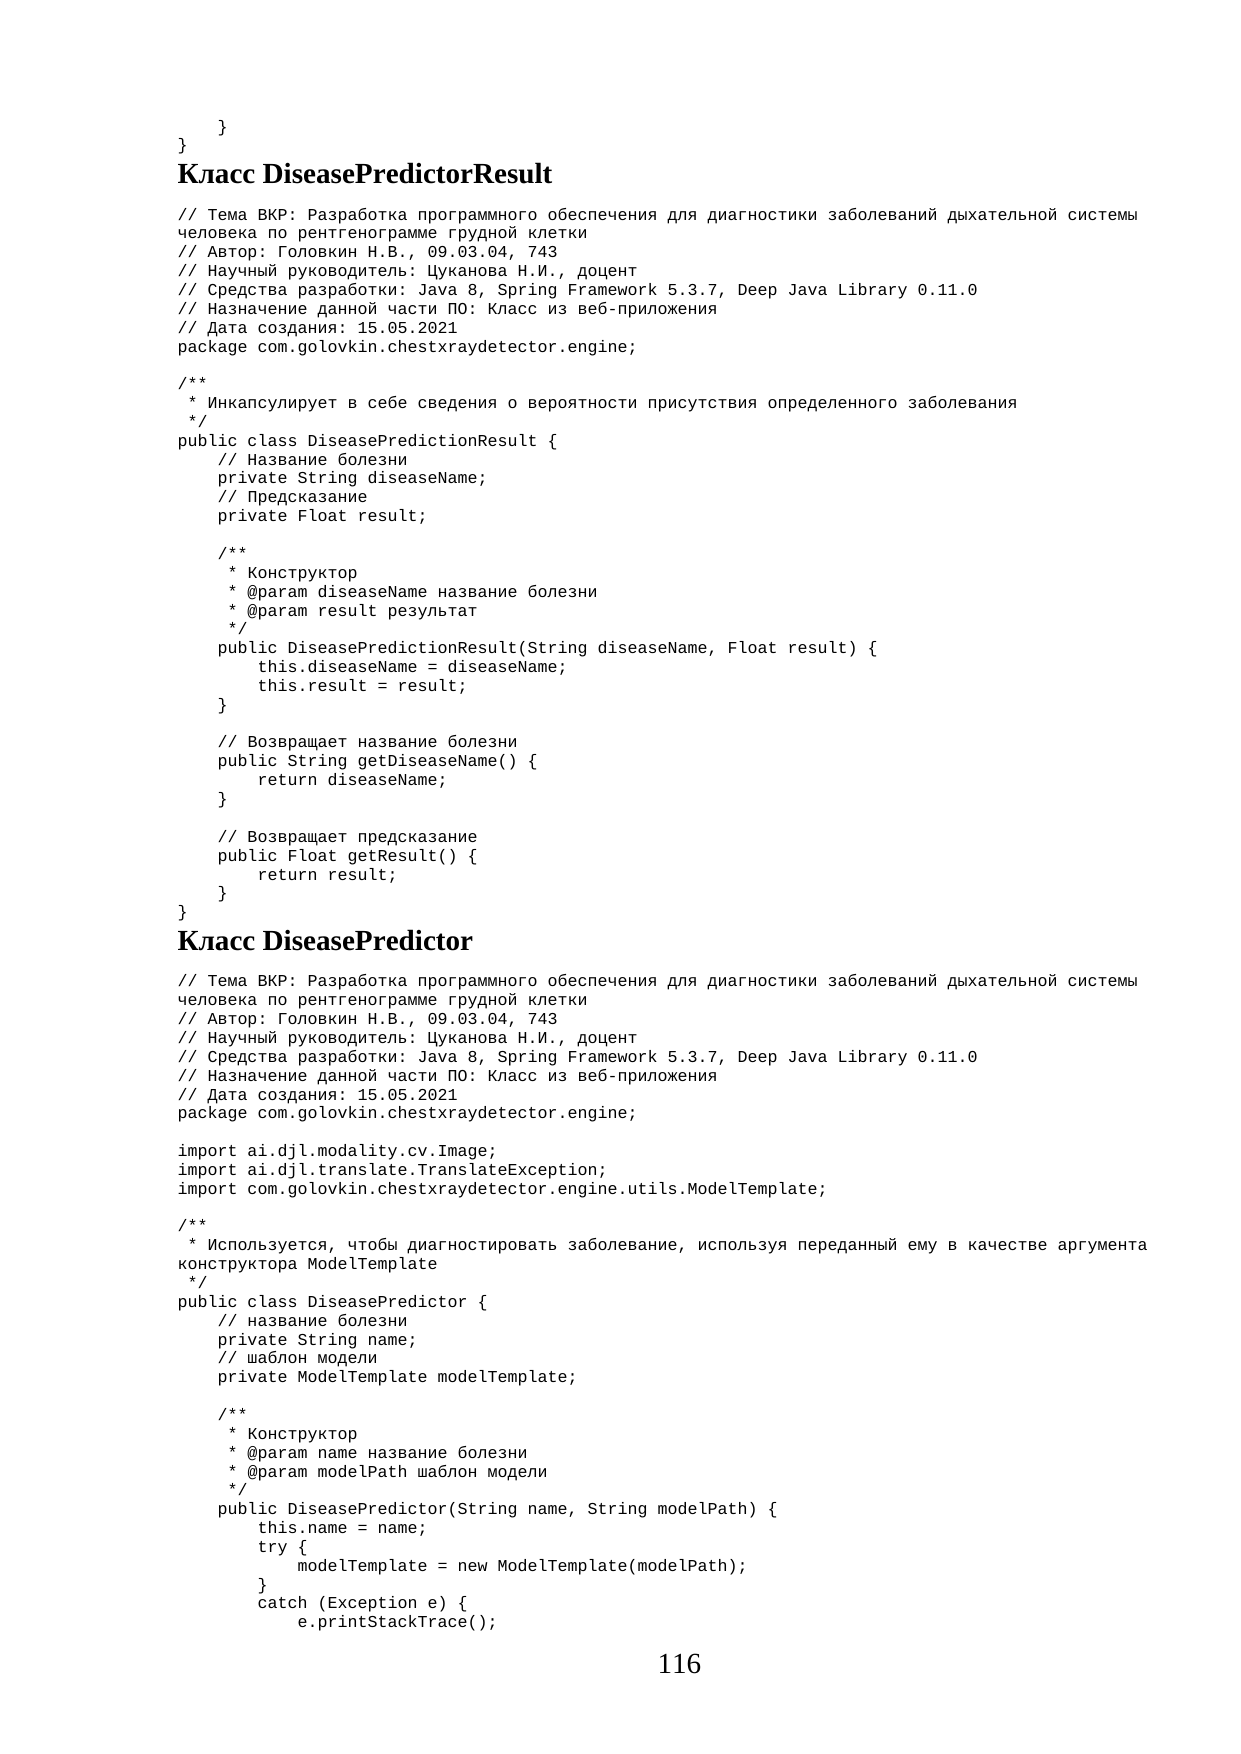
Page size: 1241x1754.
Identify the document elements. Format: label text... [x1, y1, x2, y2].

text import com.golovkin.chestxraydetector.engine.utils.ModelTemplate; [177, 1180, 1181, 1199]
text /** [177, 1407, 1181, 1425]
text // Автор: Головкин Н.В., 09.03.04, 743 [177, 244, 1181, 263]
text * @param modelPath шаблон модели [177, 1463, 1181, 1482]
text public Float getResult() { [177, 847, 1181, 866]
text // Назначение данной части ПО: Класс из веб-приложения [177, 1067, 1181, 1086]
text /** [177, 1218, 1181, 1237]
text catch (Exception e) { [177, 1595, 1181, 1614]
text package com.golovkin.chestxraydetector.engine; [177, 1105, 1181, 1124]
text * @param result результат [177, 602, 1181, 621]
text private String diseaseName; [177, 470, 1181, 489]
text public DiseasePredictor(String name, String modelPath) { [177, 1501, 1181, 1520]
text } [177, 696, 1181, 715]
text * Инкапсулирует в себе сведения о вероятности присутствия определенного заболевания [177, 395, 1181, 413]
text // Предсказание [177, 489, 1181, 508]
text * @param diseaseName название болезни [177, 583, 1181, 602]
text } [177, 791, 1181, 809]
text * Используется, чтобы диагностировать заболевание, используя переданный ему в качестве аргумента конструктора ModelTemplate [177, 1237, 1181, 1274]
text private String name; [177, 1331, 1181, 1350]
text } [177, 118, 1181, 137]
text /** [177, 376, 1181, 395]
text // Научный руководитель: Цуканова Н.И., доцент [177, 1029, 1181, 1048]
text // Научный руководитель: Цуканова Н.И., доцент [177, 263, 1181, 282]
text private ModelTemplate modelTemplate; [177, 1369, 1181, 1388]
text // Тема ВКР: Разработка программного обеспечения для диагностики заболеваний дыхательной системы человека по рентгенограмме грудной клетки [177, 206, 1181, 244]
text */ [177, 413, 1181, 432]
text // название болезни [177, 1312, 1181, 1331]
text try { [177, 1538, 1181, 1557]
text modelTemplate = new ModelTemplate(modelPath); [177, 1557, 1181, 1576]
text import ai.djl.translate.TranslateException; [177, 1161, 1181, 1180]
text * @param name название болезни [177, 1444, 1181, 1463]
text * Конструктор [177, 564, 1181, 583]
text this.diseaseName = diseaseName; [177, 659, 1181, 677]
text // Средства разработки: Java 8, Spring Framework 5.3.7, Deep Java Library 0.11.0 [177, 282, 1181, 300]
text // Возвращает название болезни [177, 734, 1181, 753]
text // Назначение данной части ПО: Класс из веб-приложения [177, 300, 1181, 319]
text // шаблон модели [177, 1350, 1181, 1369]
text // Средства разработки: Java 8, Spring Framework 5.3.7, Deep Java Library 0.11.0 [177, 1048, 1181, 1067]
text // Дата создания: 15.05.2021 [177, 319, 1181, 338]
text return result; [177, 866, 1181, 885]
text public DiseasePredictionResult(String diseaseName, Float result) { [177, 640, 1181, 659]
text e.printStackTrace(); [177, 1614, 1181, 1633]
text Класс DiseasePredictor [177, 923, 1181, 956]
text return diseaseName; [177, 772, 1181, 791]
text // Тема ВКР: Разработка программного обеспечения для диагностики заболеваний дыхательной системы человека по рентгенограмме грудной клетки [177, 973, 1181, 1011]
text */ [177, 621, 1181, 640]
text private Float result; [177, 508, 1181, 527]
text * Конструктор [177, 1425, 1181, 1444]
text */ [177, 1482, 1181, 1501]
text public class DiseasePredictor { [177, 1293, 1181, 1312]
text // Название болезни [177, 451, 1181, 470]
text import ai.djl.modality.cv.Image; [177, 1143, 1181, 1161]
text public String getDiseaseName() { [177, 753, 1181, 772]
text } [177, 885, 1181, 904]
text */ [177, 1274, 1181, 1293]
text } [177, 1576, 1181, 1595]
text // Возвращает предсказание [177, 828, 1181, 847]
text this.result = result; [177, 677, 1181, 696]
text Класс DiseasePredictorResult [177, 156, 1181, 189]
text public class DiseasePredictionResult { [177, 432, 1181, 451]
text this.name = name; [177, 1520, 1181, 1538]
text // Автор: Головкин Н.В., 09.03.04, 743 [177, 1011, 1181, 1029]
text } [177, 137, 1181, 156]
text package com.golovkin.chestxraydetector.engine; [177, 338, 1181, 357]
text // Дата создания: 15.05.2021 [177, 1086, 1181, 1105]
text /** [177, 546, 1181, 564]
text } [177, 904, 1181, 923]
